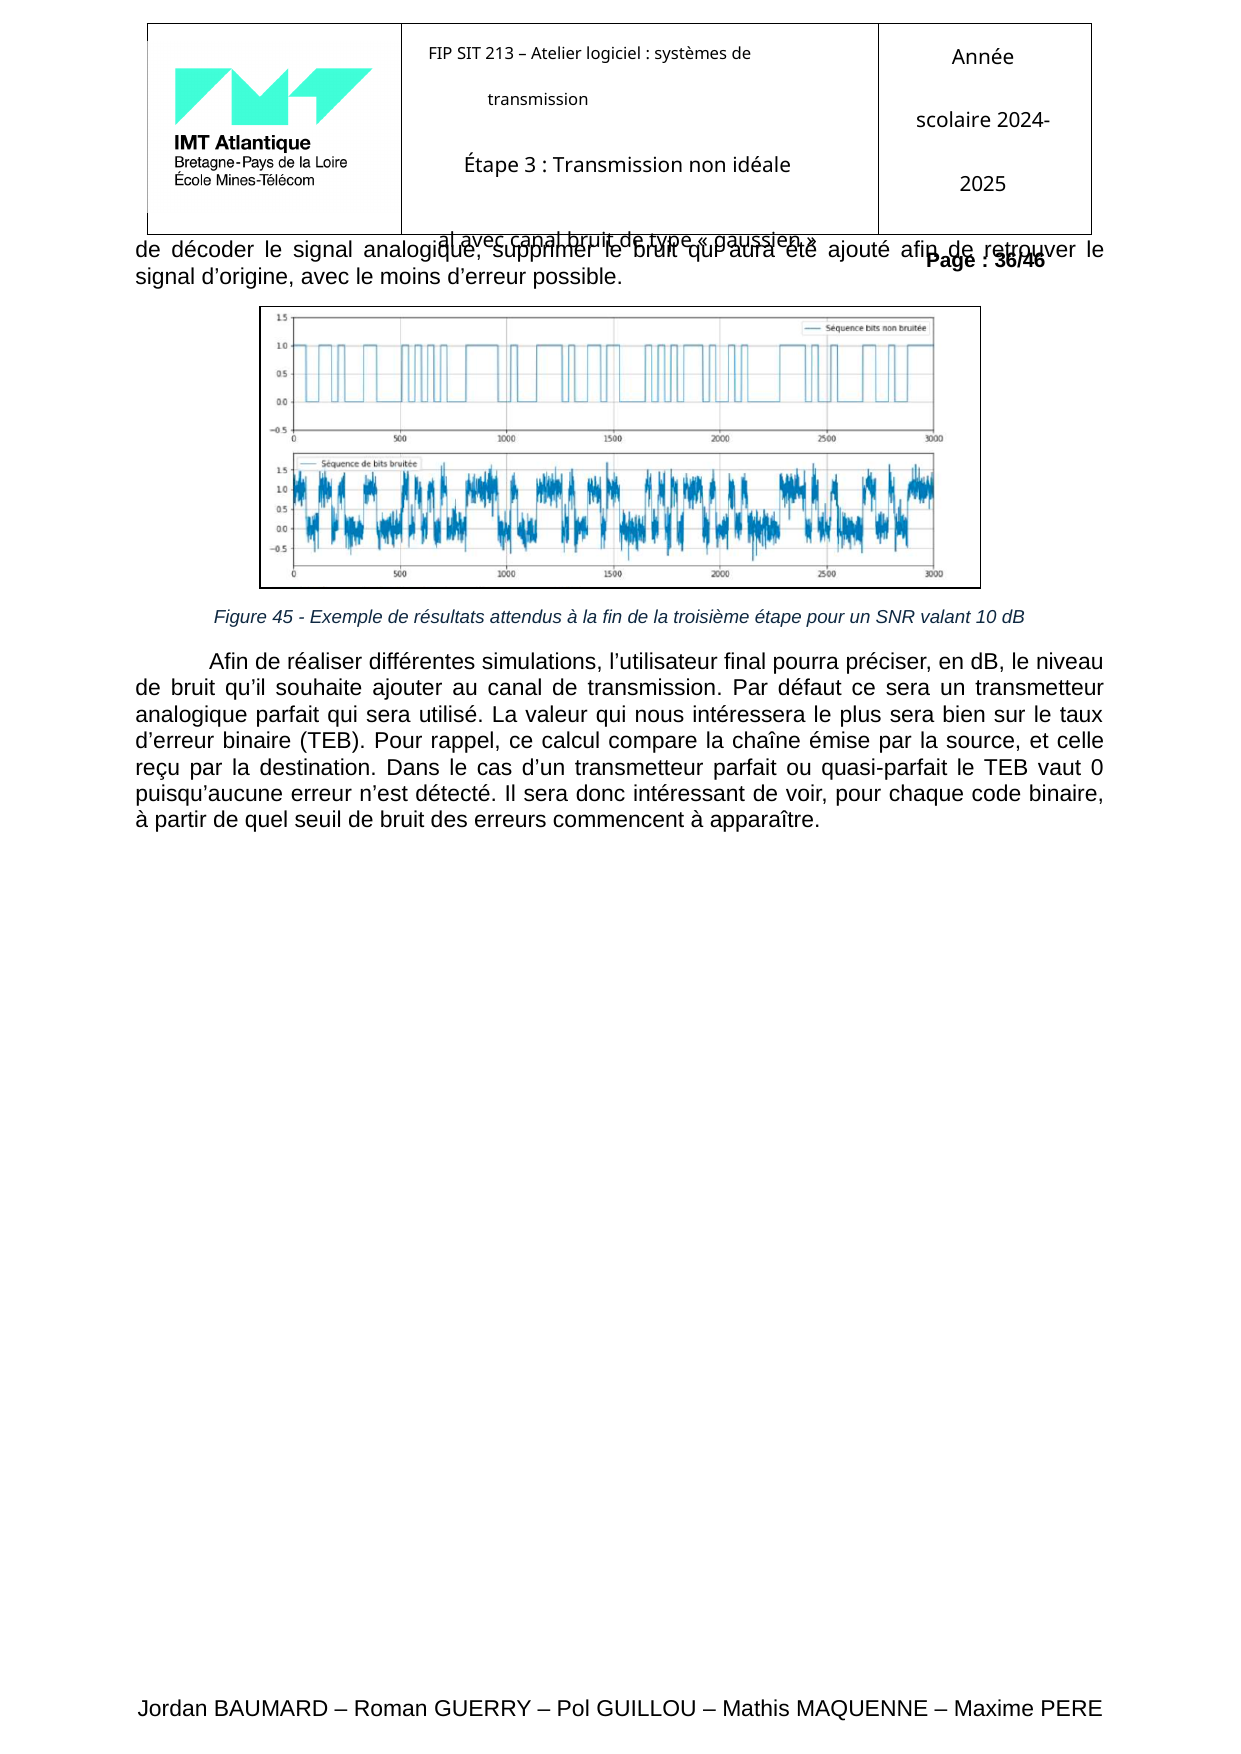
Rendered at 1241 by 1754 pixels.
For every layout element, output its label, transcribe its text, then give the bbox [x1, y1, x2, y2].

text Figure 45 - Exemple de résultats attendus à la fin de la troisième étape pour un SNR valant 10 dB [135, 606, 1105, 627]
picture [147, 41, 401, 213]
picture [261, 307, 980, 587]
text Afin de réaliser différentes simulations, l’utilisateur final pourra préciser, en dB, le niveau de bruit qu’il souhaite ajouter au canal de transmission. Par défaut ce sera un transmetteur analogique parfait qui sera utilisé. La valeur qui nous intéressera le plus sera bien sur le taux d’erreur binaire (TEB). Pour rappel, ce calcul compare la chaîne émise par la source, et celle reçu par la destination. Dans le cas d’un transmetteur parfait ou quasi-parfait le TEB vaut 0 puisqu’aucune erreur n’est détecté. Il sera donc intéressant de voir, pour chaque code binaire, à partir de quel seuil de bruit des erreurs commencent à apparaître. [135, 648, 1105, 832]
